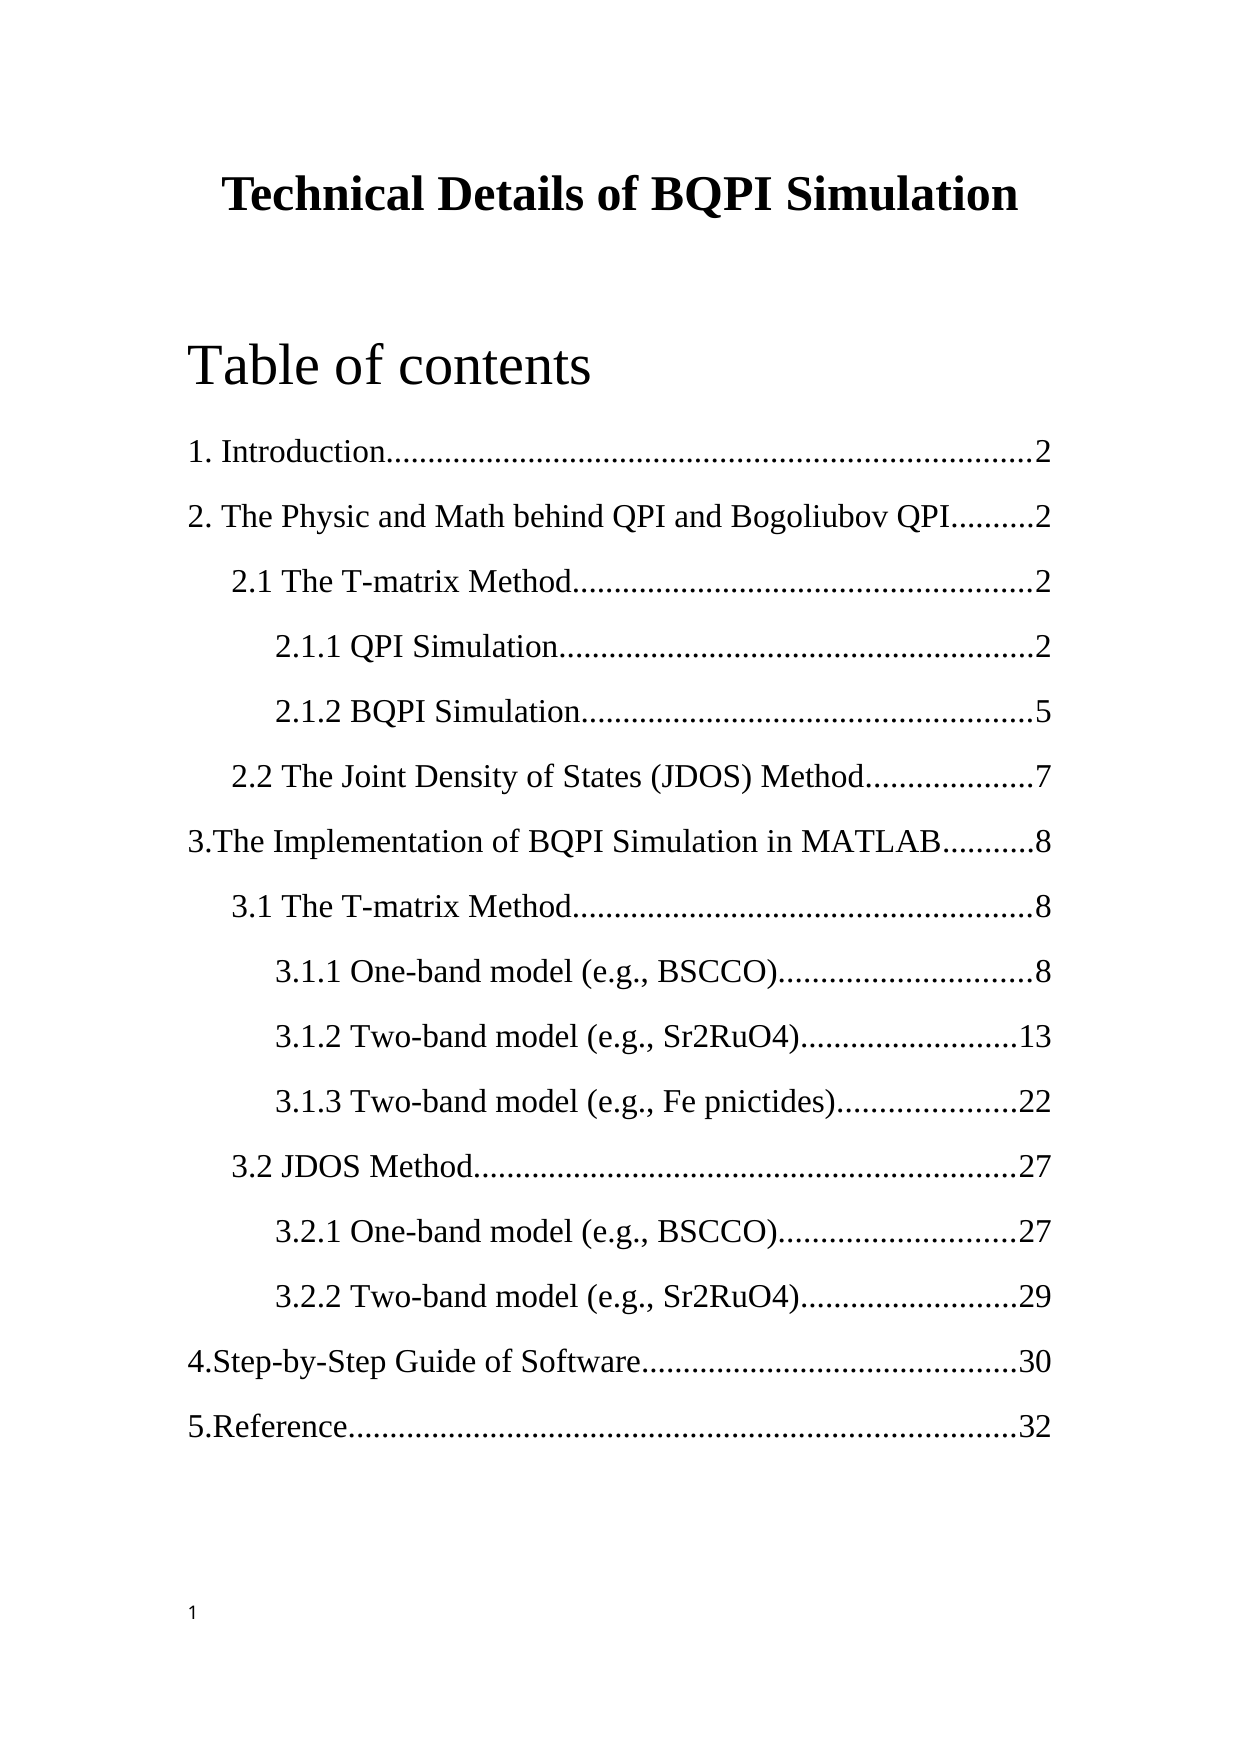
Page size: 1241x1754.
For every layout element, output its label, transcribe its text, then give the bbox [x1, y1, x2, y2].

text Technical Details of BQPI Simulation [187, 160, 1053, 225]
